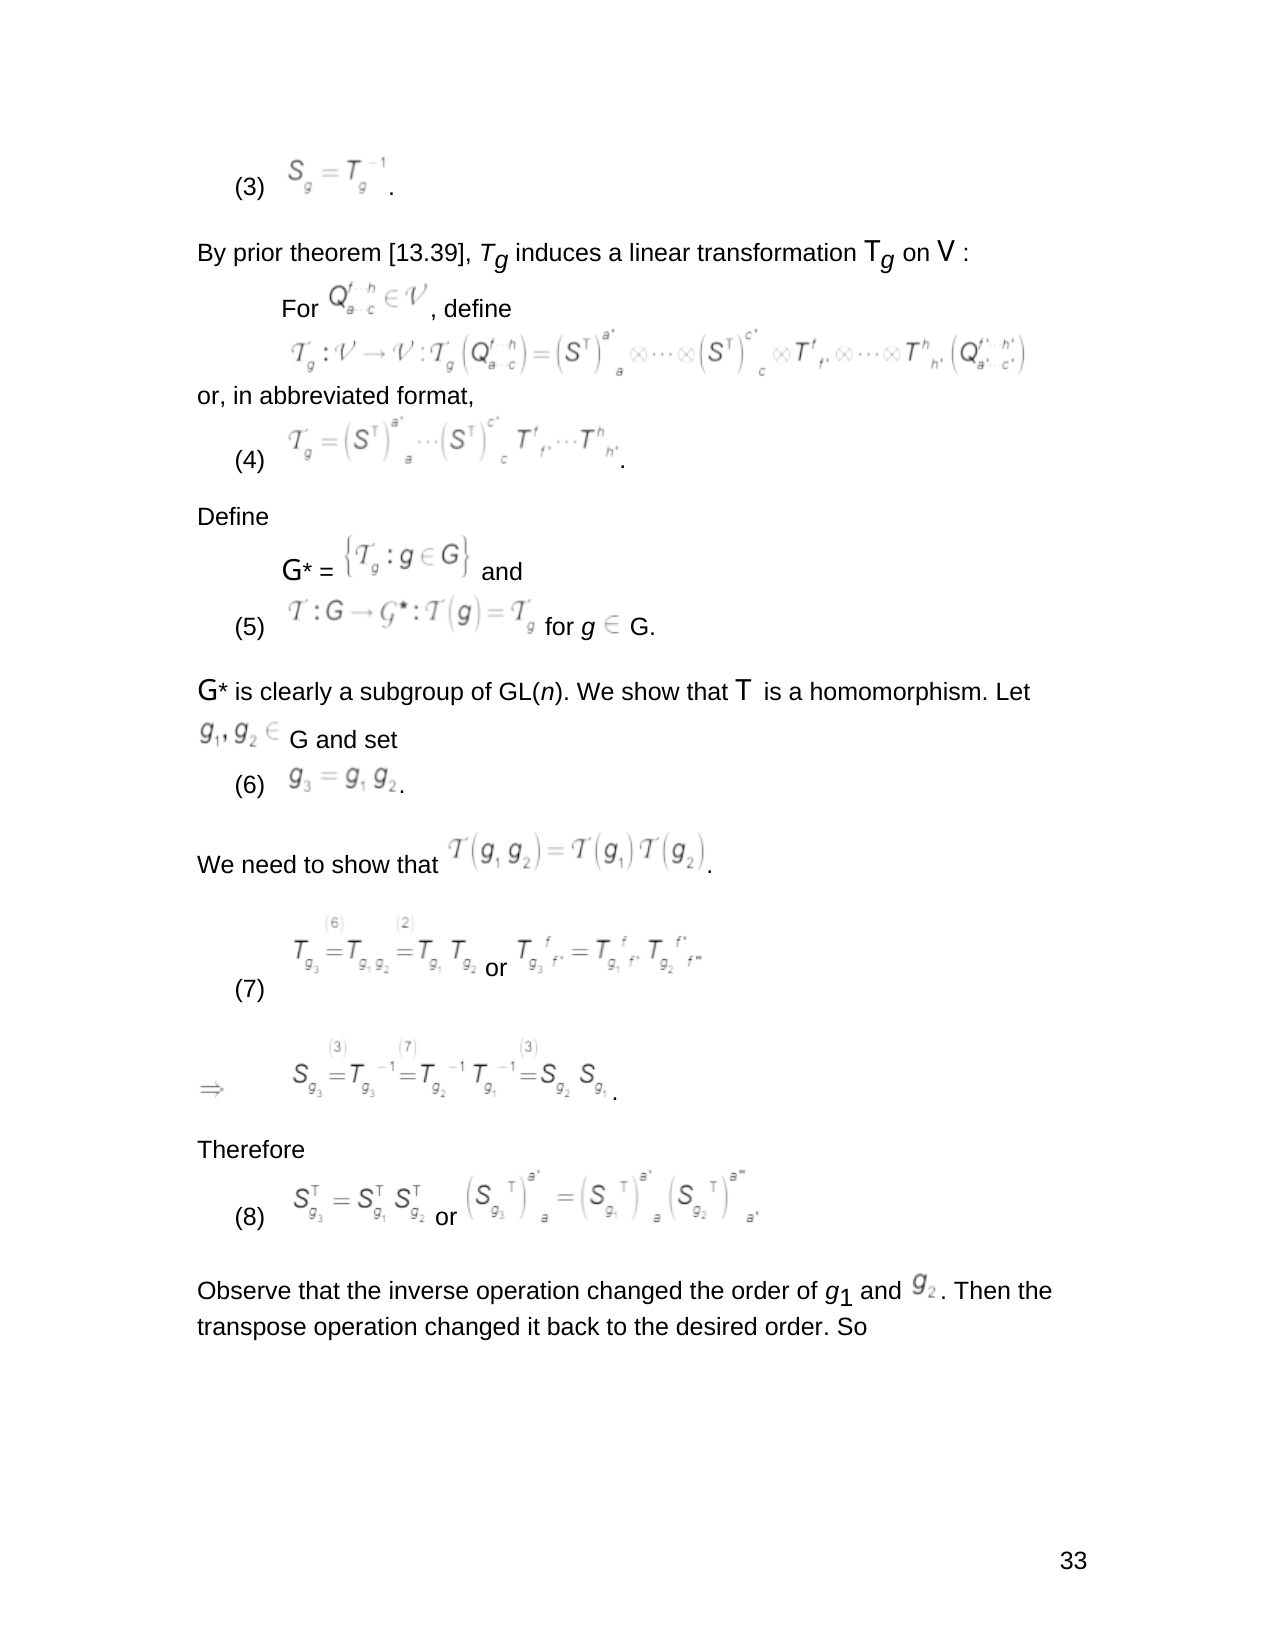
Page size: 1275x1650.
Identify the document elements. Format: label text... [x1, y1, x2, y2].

text We need to show that . [197, 827, 1087, 879]
list . [234, 754, 1087, 799]
text Define [197, 502, 1087, 531]
text Therefore [197, 1134, 1087, 1163]
text By prior theorem [13.39], Tg induces a linear transformation Tg on V : [197, 230, 1087, 273]
text For , define [197, 273, 1087, 323]
list or [234, 907, 1087, 1003]
list . [234, 410, 1087, 473]
list or [234, 1163, 1087, 1231]
list . [234, 150, 1087, 201]
list for g G. [234, 589, 1087, 641]
text Observe that the inverse operation changed the order of g1 and . Then the transpose operation changed it back to the desired order. So [197, 1260, 1087, 1341]
text . [197, 1032, 1087, 1106]
text or, in abbreviated format, [197, 381, 1087, 410]
text G* = and [197, 531, 1087, 589]
text G* is clearly a subgroup of GL(n). We show that T is a homomorphism. Let G and set [197, 669, 1087, 754]
